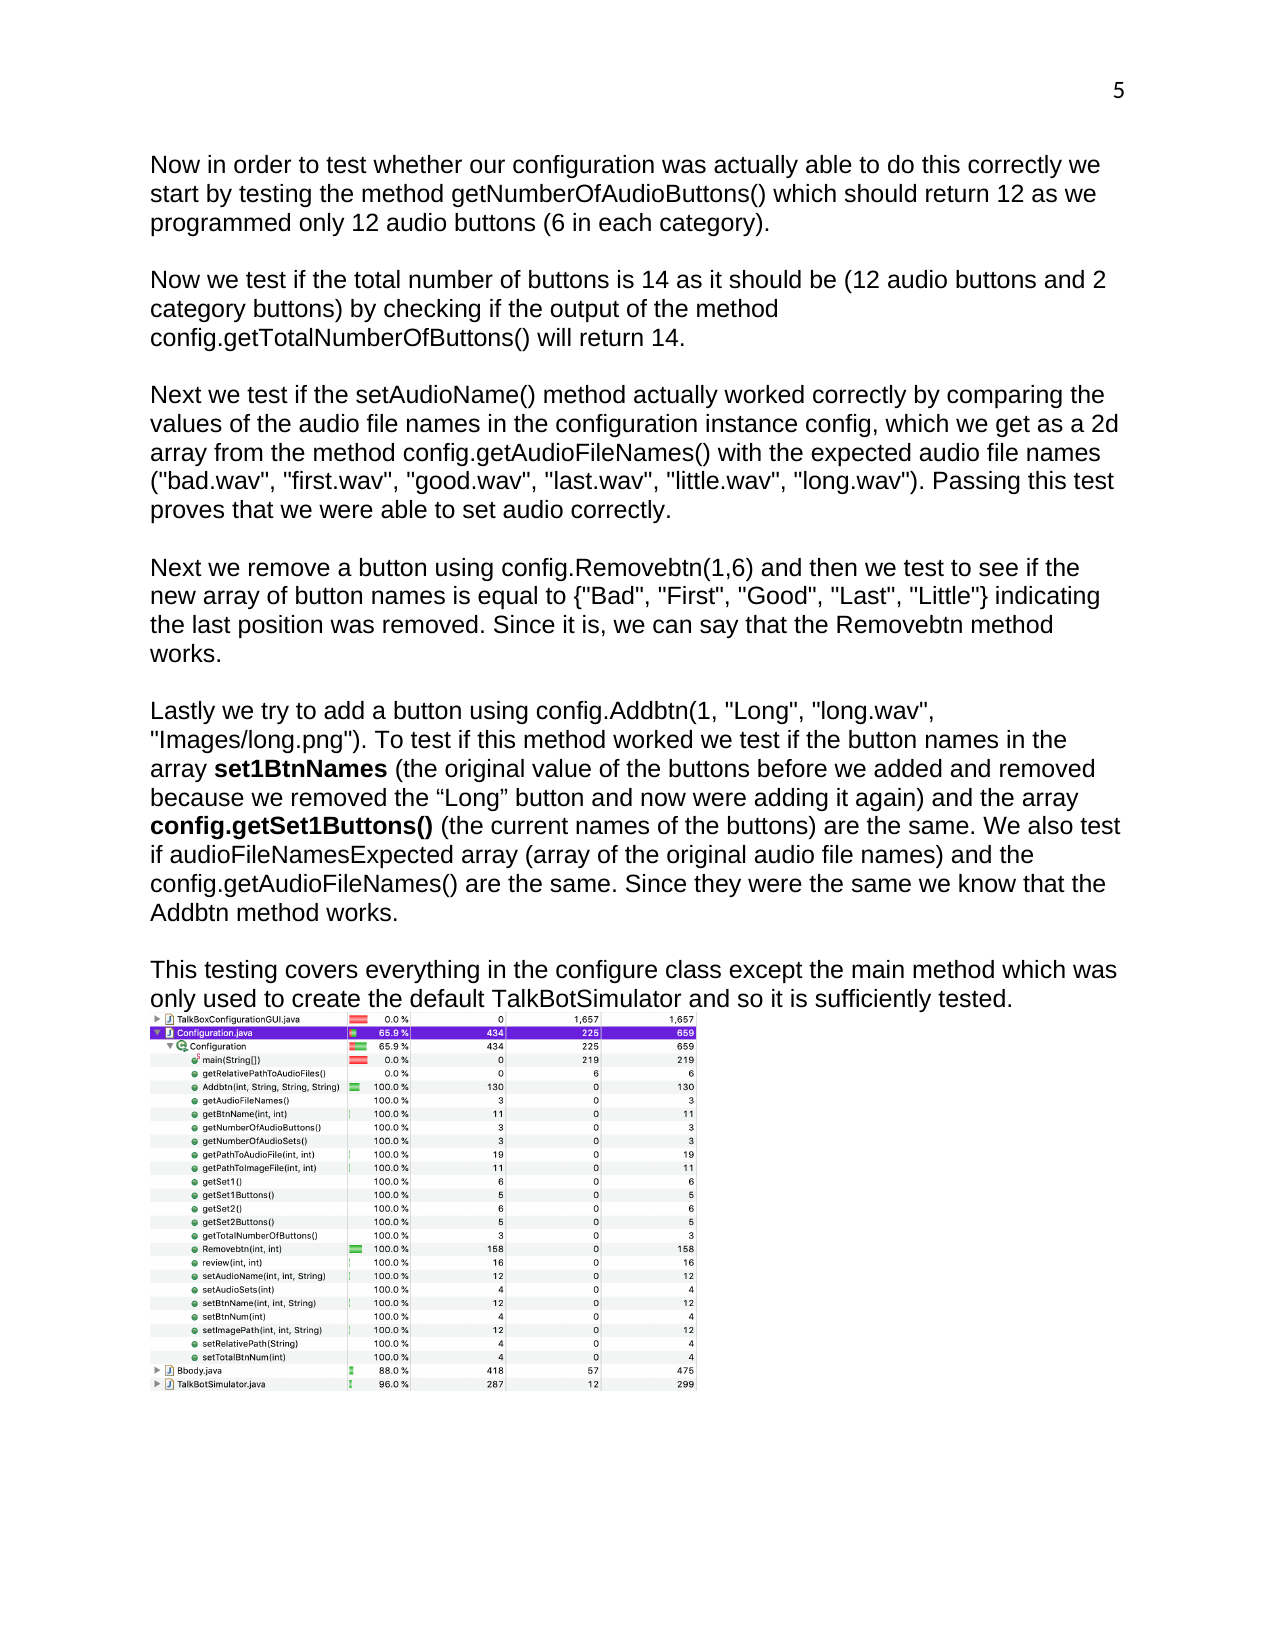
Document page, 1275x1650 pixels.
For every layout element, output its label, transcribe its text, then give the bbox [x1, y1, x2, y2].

text Next we test if the setAudioName() method actually worked correctly by comparing the values of the audio file names in the configuration instance config, which we get as a 2d array from the method config.getAudioFileNames() with the expected audio file names ("bad.wav", "first.wav", "good.wav", "last.wav", "little.wav", "long.wav"). Passing this test proves that we were able to set audio correctly. [150, 380, 1125, 524]
picture [150, 1012, 698, 1391]
text Now in order to test whether our configuration was actually able to do this correctly we start by testing the method getNumberOfAudioButtons() which should return 12 as we programmed only 12 audio buttons (6 in each category). [150, 150, 1125, 236]
text This testing covers everything in the configure class except the main method which was only used to create the default TalkBotSimulator and so it is sufficiently tested. [150, 955, 1125, 1012]
text Lastly we try to add a button using config.Addbtn(1, "Long", "long.wav", "Images/long.png"). To test if this method worked we test if the button names in the array set1BtnNames (the original value of the buttons before we added and removed because we removed the “Long” button and now were adding it again) and the array config.getSet1Buttons() (the current names of the buttons) are the same. We also test if audioFileNamesExpected array (array of the original audio file names) and the config.getAudioFileNames() are the same. Since they were the same we know that the Addbtn method works. [150, 696, 1125, 926]
text Next we remove a button using config.Removebtn(1,6) and then we test to see if the new array of button names is equal to {"Bad", "First", "Good", "Last", "Little"} indicating the last position was removed. Since it is, we can say that the Removebtn method works. [150, 552, 1125, 667]
text Now we test if the total number of buttons is 14 as it should be (12 audio buttons and 2 category buttons) by checking if the output of the method config.getTotalNumberOfButtons() will return 14. [150, 265, 1125, 351]
